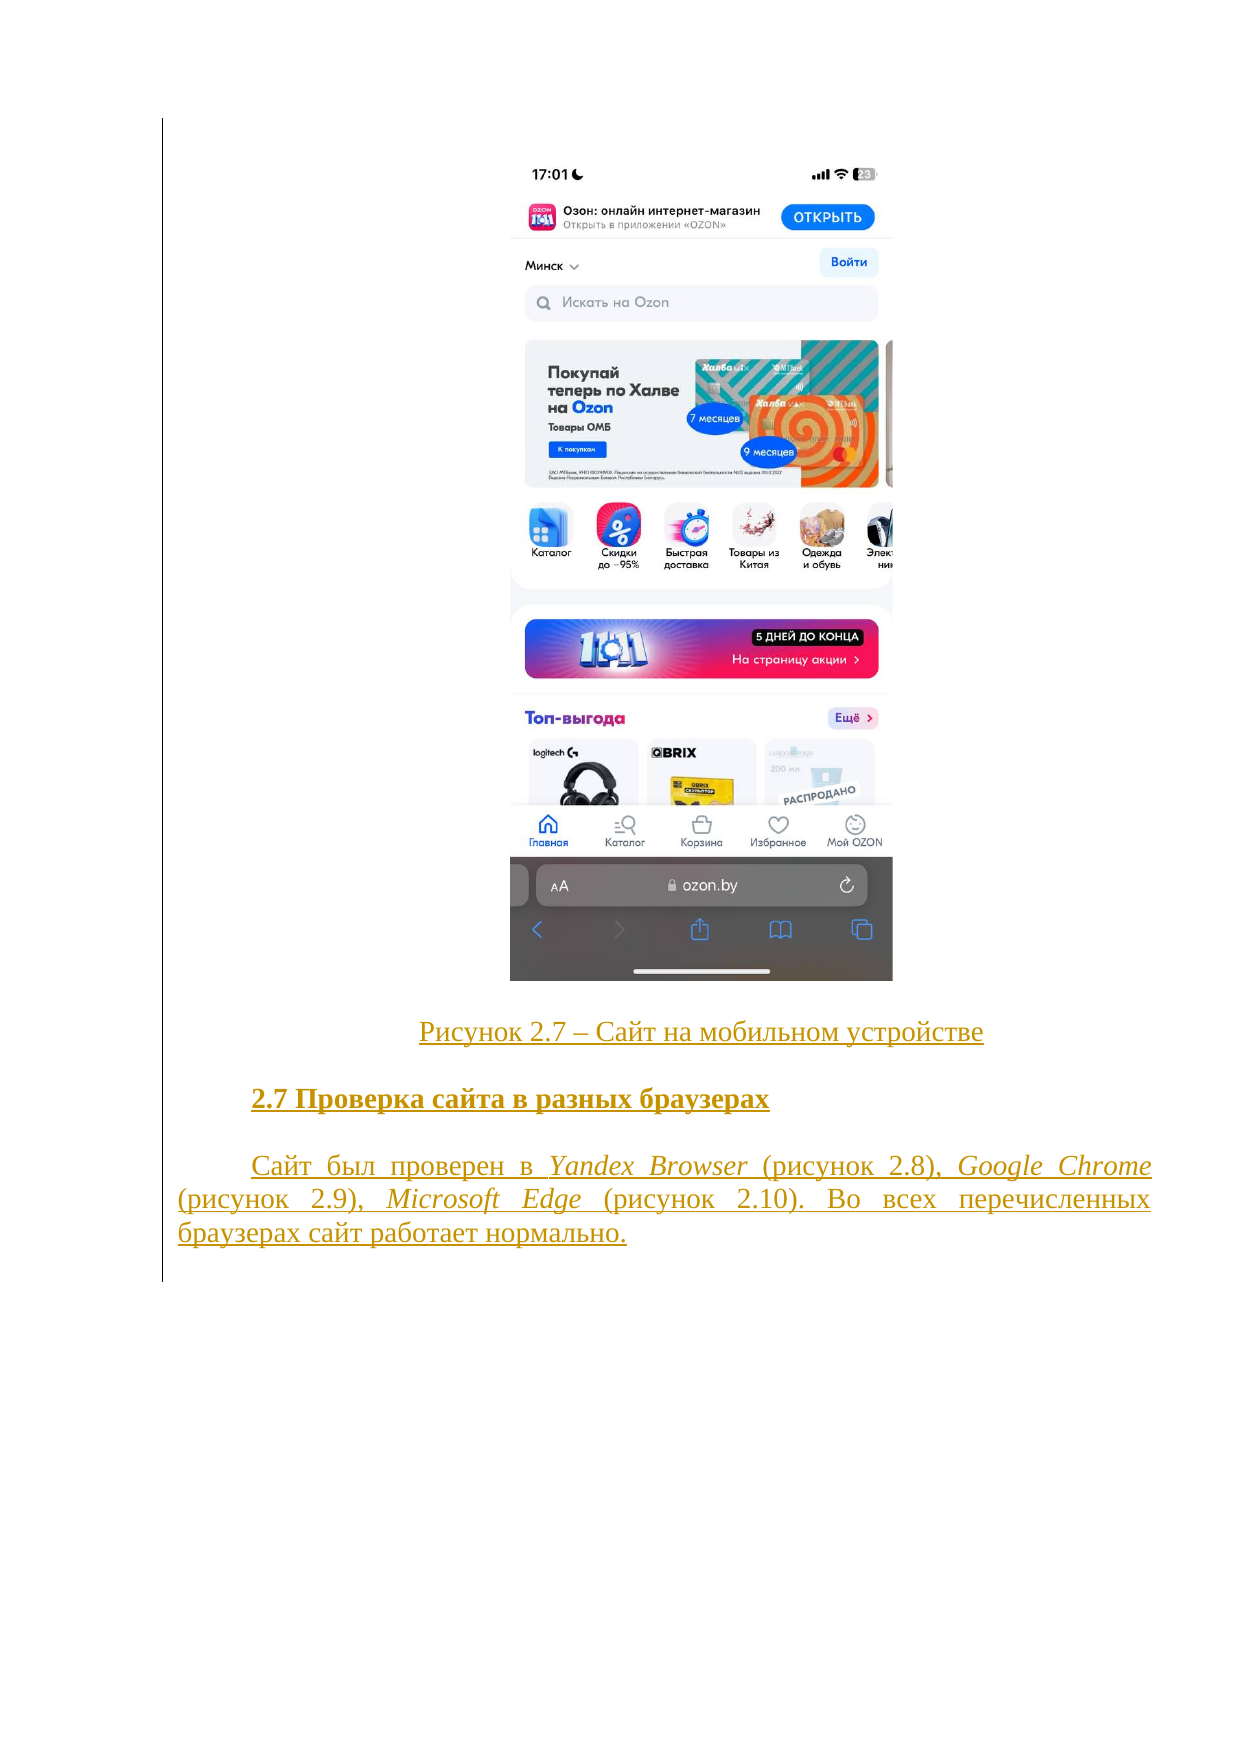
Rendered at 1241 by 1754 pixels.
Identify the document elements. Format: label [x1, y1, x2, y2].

picture [510, 151, 893, 981]
